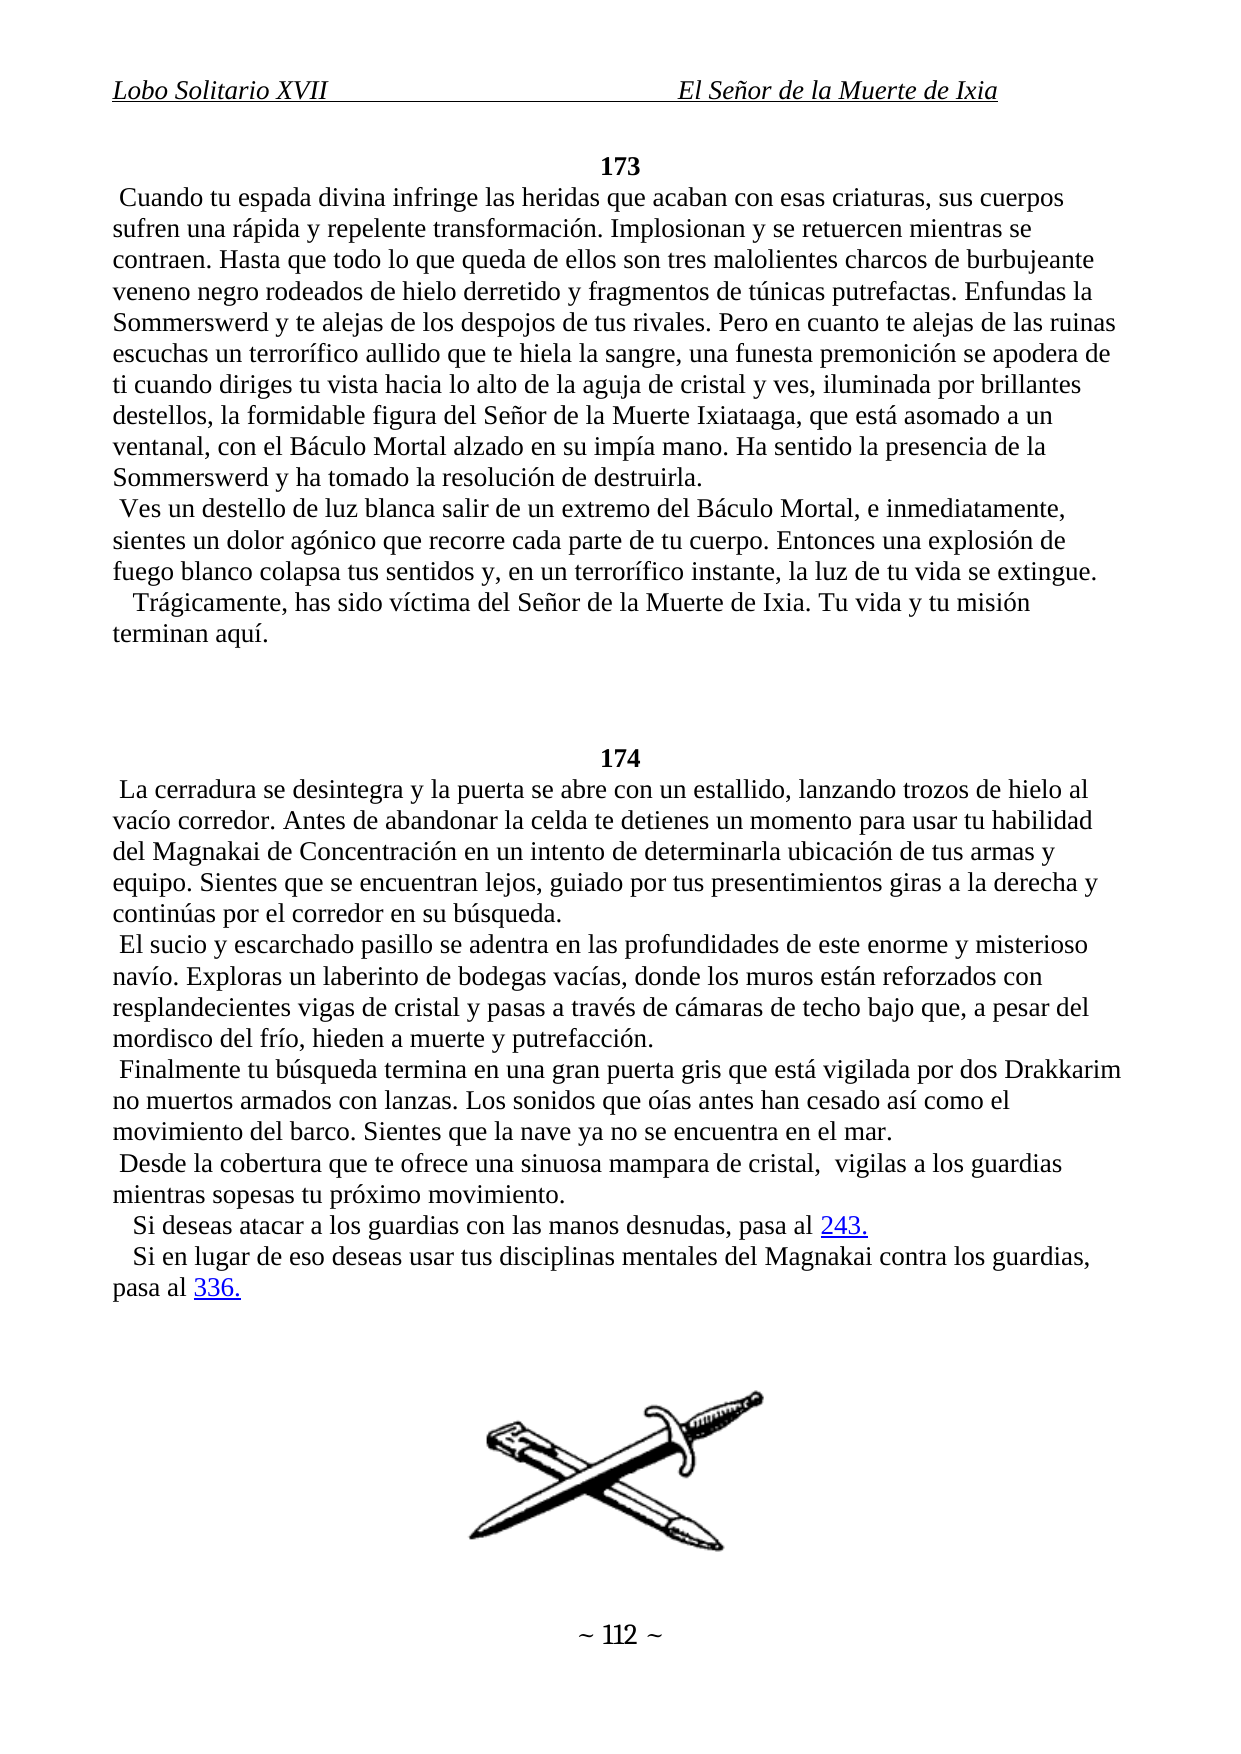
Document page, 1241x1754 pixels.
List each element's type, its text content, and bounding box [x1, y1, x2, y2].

text 173 [112, 150, 1128, 181]
text Desde la cobertura que te ofrece una sinuosa mampara de cristal, vigilas a los guardias mientras sopesas tu próximo movimiento. [112, 1147, 1128, 1209]
text Cuando tu espada divina infringe las heridas que acaban con esas criaturas, sus cuerpos sufren una rápida y repelente transformación. Implosionan y se retuercen mientras se contraen. Hasta que todo lo que queda de ellos son tres malolientes charcos de burbujeante veneno negro rodeados de hielo derretido y fragmentos de túnicas putrefactas. Enfundas la Sommerswerd y te alejas de los despojos de tus rivales. Pero en cuanto te alejas de las ruinas escuchas un terrorífico aullido que te hiela la sangre, una funesta premonición se apodera de ti cuando diriges tu vista hacia lo alto de la aguja de cristal y ves, iluminada por brillantes destellos, la formidable figura del Señor de la Muerte Ixiataaga, que está asomado a un ventanal, con el Báculo Mortal alzado en su impía mano. Ha sentido la presencia de la Sommerswerd y ha tomado la resolución de destruirla. [112, 181, 1128, 493]
text Trágicamente, has sido víctima del Señor de la Muerte de Ixia. Tu vida y tu misión terminan aquí. [112, 586, 1128, 648]
text Ves un destello de luz blanca salir de un extremo del Báculo Mortal, e inmediatamente, sientes un dolor agónico que recorre cada parte de tu cuerpo. Entonces una explosión de fuego blanco colapsa tus sentidos y, en un terrorífico instante, la luz de tu vida se extingue. [112, 493, 1128, 586]
text La cerradura se desintegra y la puerta se abre con un estallido, lanzando trozos de hielo al vacío corredor. Antes de abandonar la celda te detienes un momento para usar tu habilidad del Magnakai de Concentración en un intento de determinarla ubicación de tus armas y equipo. Sientes que se encuentran lejos, guiado por tus presentimientos giras a la derecha y continúas por el corredor en su búsqueda. [112, 773, 1128, 929]
text Si en lugar de eso deseas usar tus disciplinas mentales del Magnakai contra los guardias, pasa al 336. [112, 1240, 1128, 1302]
text Si deseas atacar a los guardias con las manos desnudas, pasa al 243. [112, 1209, 1128, 1240]
picture [318, 1364, 922, 1599]
text 174 [112, 742, 1128, 773]
text Finalmente tu búsqueda termina en una gran puerta gris que está vigilada por dos Drakkarim no muertos armados con lanzas. Los sonidos que oías antes han cesado así como el movimiento del barco. Sientes que la nave ya no se encuentra en el mar. [112, 1053, 1128, 1147]
text El sucio y escarchado pasillo se adentra en las profundidades de este enorme y misterioso navío. Exploras un laberinto de bodegas vacías, donde los muros están reforzados con resplandecientes vigas de cristal y pasas a través de cámaras de techo bajo que, a pesar del mordisco del frío, hieden a muerte y putrefacción. [112, 929, 1128, 1053]
